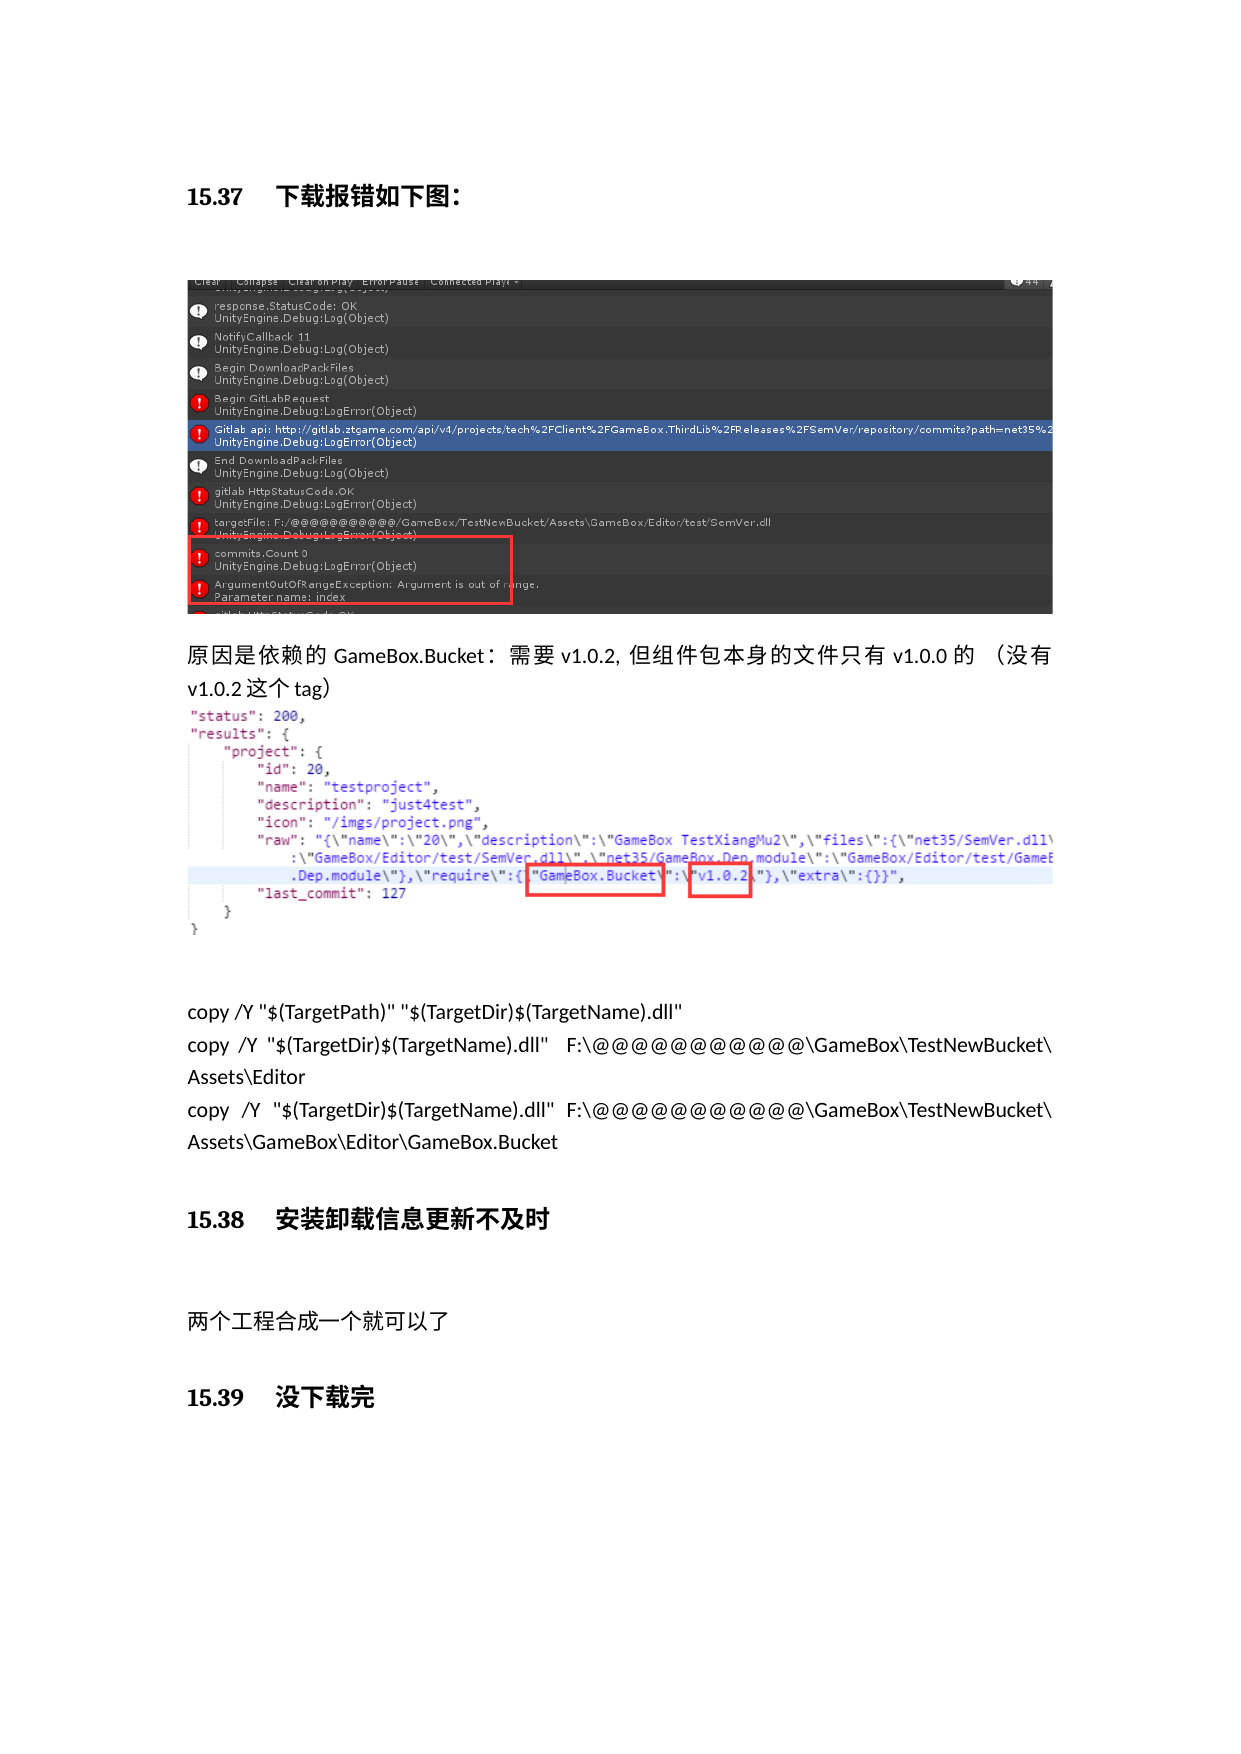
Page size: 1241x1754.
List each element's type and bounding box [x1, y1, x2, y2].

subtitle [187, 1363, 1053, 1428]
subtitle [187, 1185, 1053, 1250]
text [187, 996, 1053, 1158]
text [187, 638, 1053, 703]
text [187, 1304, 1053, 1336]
picture [187, 280, 1053, 614]
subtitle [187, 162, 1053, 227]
picture [187, 703, 1053, 935]
